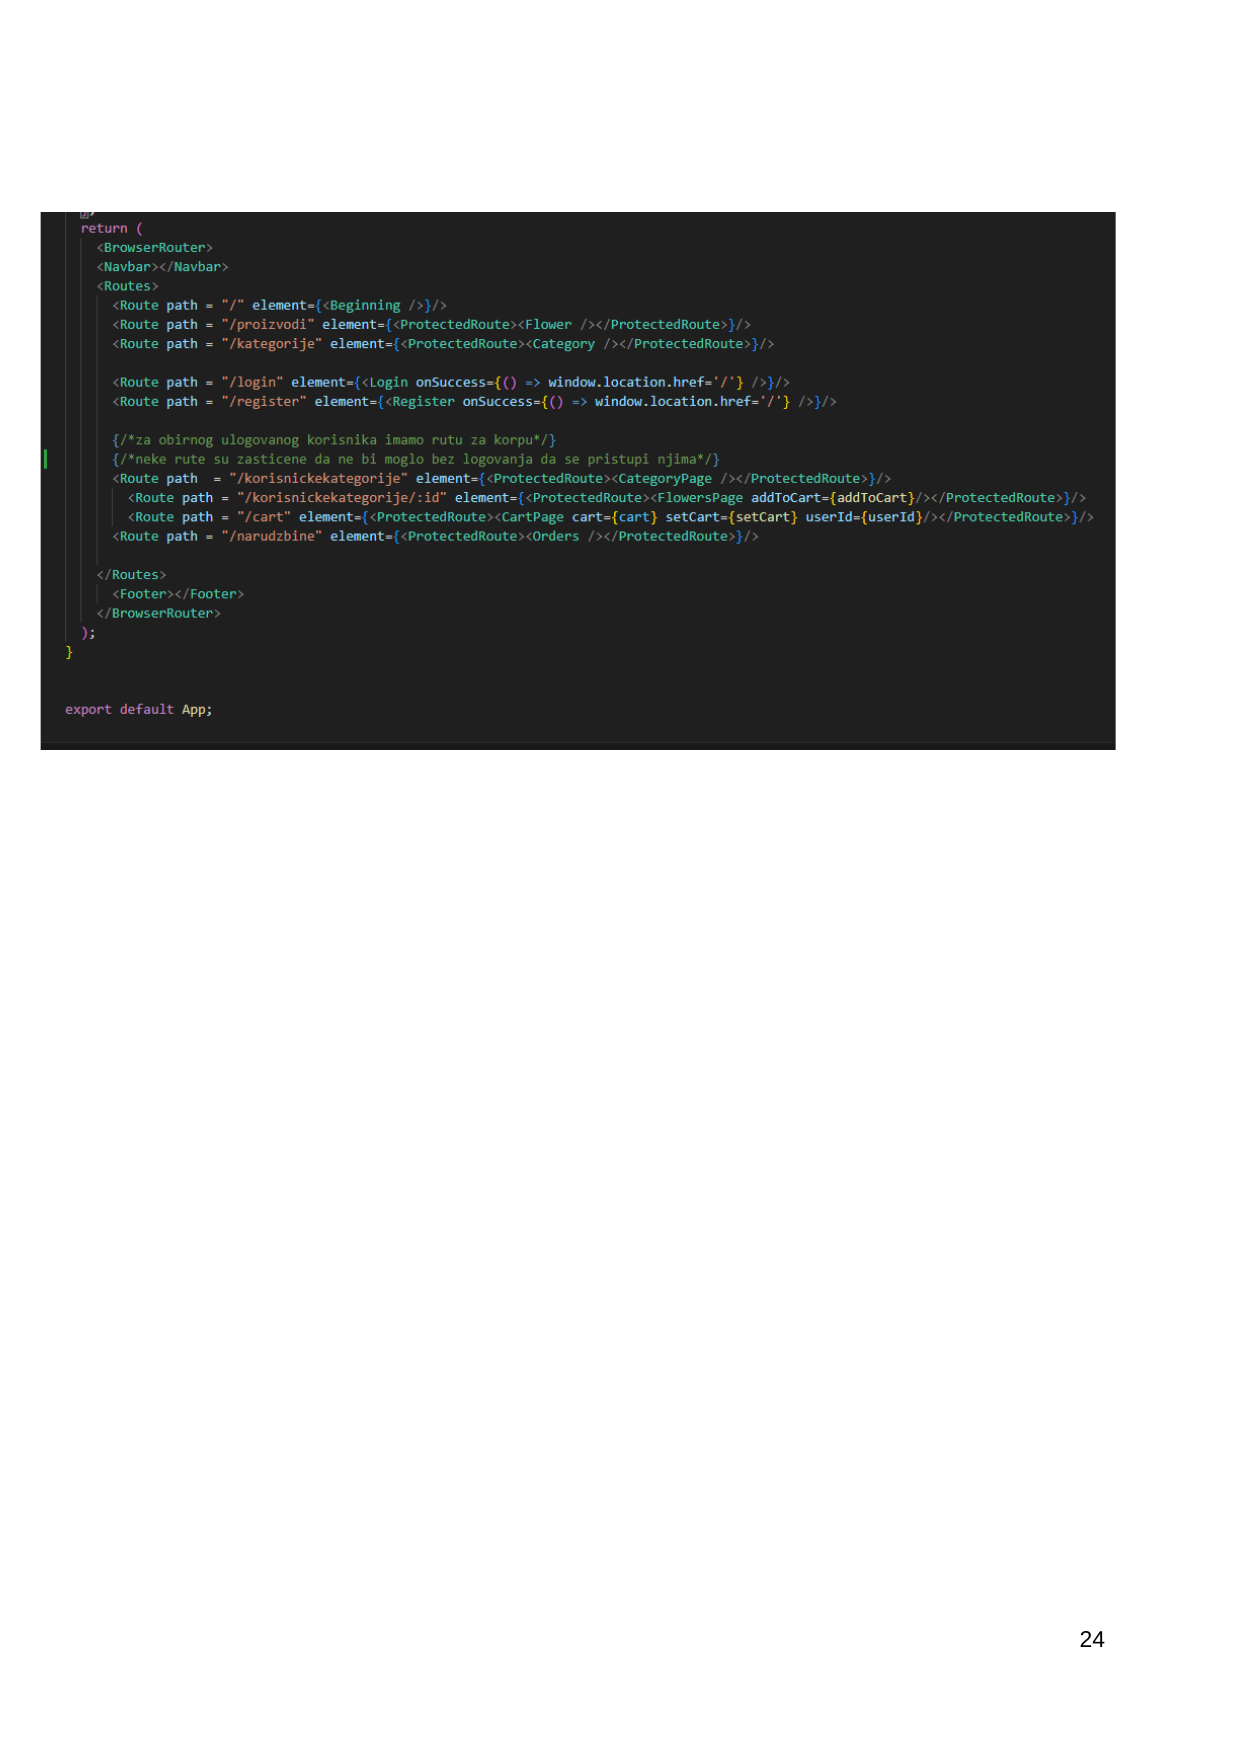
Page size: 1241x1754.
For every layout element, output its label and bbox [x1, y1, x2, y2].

picture [40, 212, 1116, 750]
